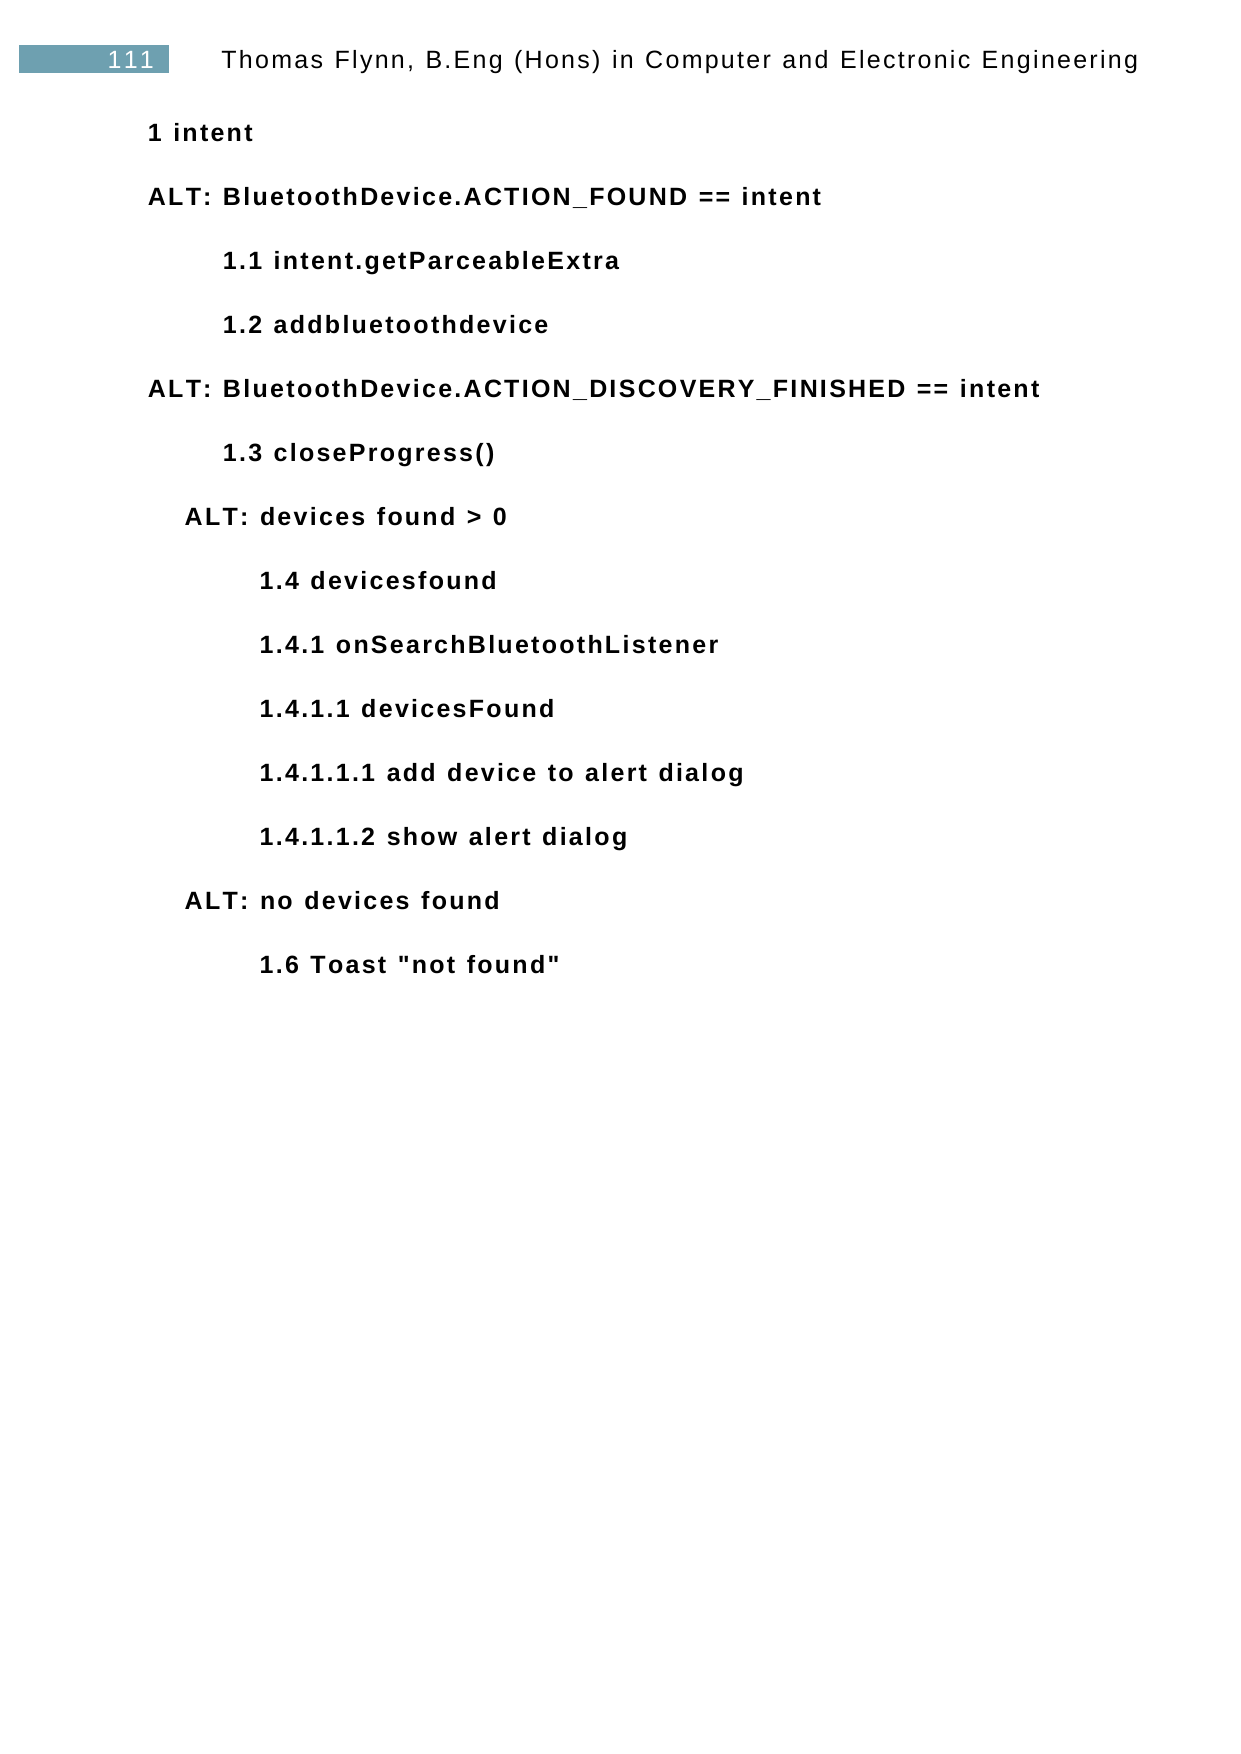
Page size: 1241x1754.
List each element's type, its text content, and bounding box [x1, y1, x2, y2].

text 1.6 Toast "not found" [148, 949, 1122, 978]
text ALT: devices found > 0 [148, 502, 1122, 531]
text 1.3 closeProgress() [148, 438, 1122, 467]
text ALT: BluetoothDevice.ACTION_FOUND == intent [148, 182, 1122, 211]
text ALT: no devices found [148, 886, 1122, 914]
text 1.1 intent.getParceableExtra [148, 246, 1122, 275]
text ALT: BluetoothDevice.ACTION_DISCOVERY_FINISHED == intent [148, 374, 1122, 403]
text 1.4.1.1.2 show alert dialog [148, 822, 1122, 850]
text 1 intent [148, 118, 1122, 147]
text 1.2 addbluetoothdevice [148, 310, 1122, 339]
text 1.4.1.1 devicesFound [148, 694, 1122, 722]
text 1.4.1.1.1 add device to alert dialog [148, 758, 1122, 786]
text 1.4 devicesfound [148, 566, 1122, 594]
text 1.4.1 onSearchBluetoothListener [148, 630, 1122, 658]
